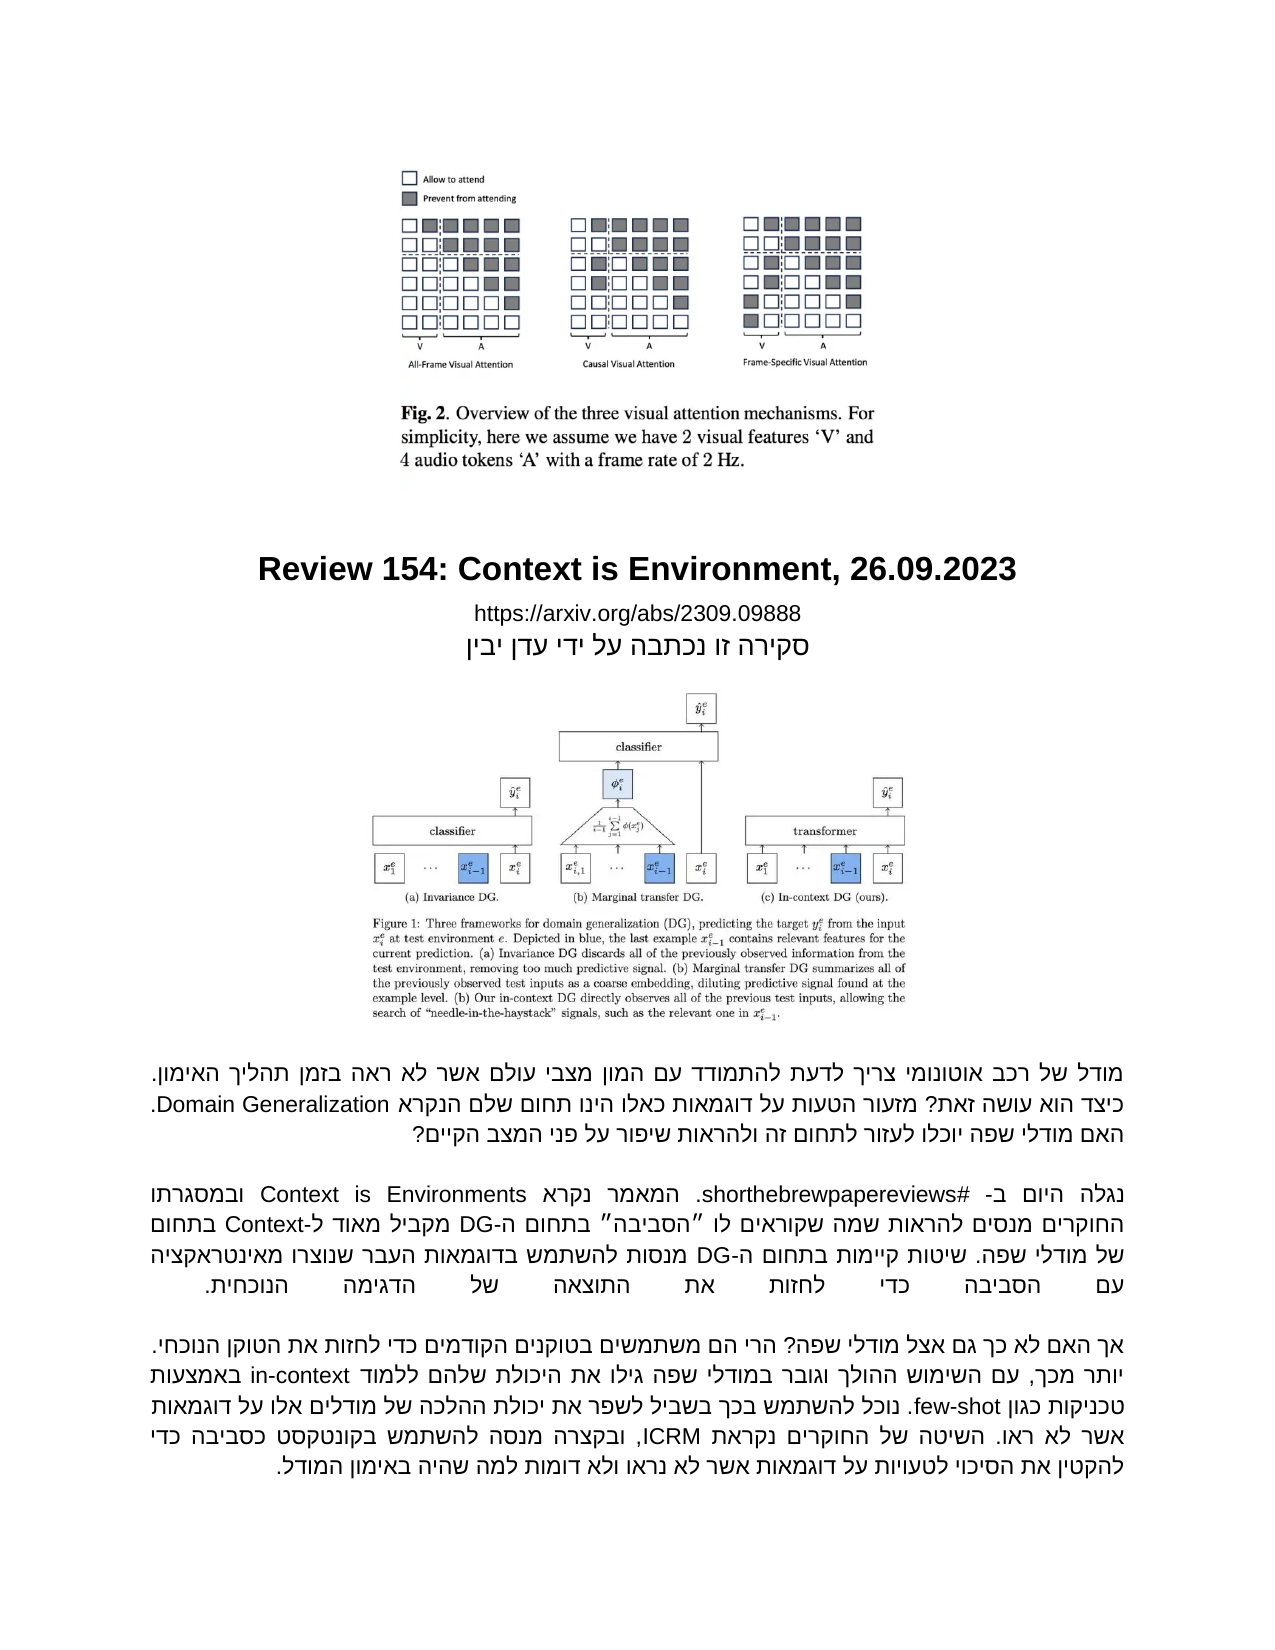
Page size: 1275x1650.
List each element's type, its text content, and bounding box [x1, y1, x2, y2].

subtitle Review 154: Context is Environment, 26.09.2023 [150, 549, 1125, 587]
text נגלה היום ב- #shorthebrewpapereviews. המאמר נקרא Context is Environments ובמסגרתו החוקרים מנסים להראות שמה שקוראים לו ״הסביבה״ בתחום ה-DG מקביל מאוד ל-Context בתחום של מודלי שפה. שיטות קיימות בתחום ה-DG מנסות להשתמש בדוגמאות העבר שנוצרו מאינטראקציה עם הסביבה כדי לחזות את התוצאה של הדגימה הנוכחית. אך האם לא כך גם אצל מודלי שפה? הרי הם משתמשים בטוקנים הקודמים כדי לחזות את הטוקן הנוכחי. יותר מכך, עם השימוש ההולך וגובר במודלי שפה גילו את היכולת שלהם ללמוד in-context באמצעות טכניקות כגון few-shot. נוכל להשתמש בכך בשביל לשפר את יכולת ההלכה של מודלים אלו על דוגמאות אשר לא ראו. השיטה של החוקרים נקראת ICRM, ובקצרה מנסה להשתמש בקונטקסט כסביבה כדי להקטין את הסיכוי לטעויות על דוגמאות אשר לא נראו ולא דומות למה שהיה באימון המודל. [150, 1151, 1125, 1479]
text מודל של רכב אוטונומי צריך לדעת להתמודד עם המון מצבי עולם אשר לא ראה בזמן תהליך האימון. כיצד הוא עושה זאת? מזעור הטעות על דוגמאות כאלו הינו תחום שלם הנקרא Domain Generalization. האם מודלי שפה יוכלו לעזור לתחום זה ולהראות שיפור על פני המצב הקיים? [150, 1060, 1125, 1147]
text סקירה זו נכתבה על ידי עדן יבין [150, 630, 1125, 661]
picture [354, 666, 921, 1027]
text https://arxiv.org/abs/2309.09888 [150, 600, 1125, 626]
picture [399, 150, 876, 491]
